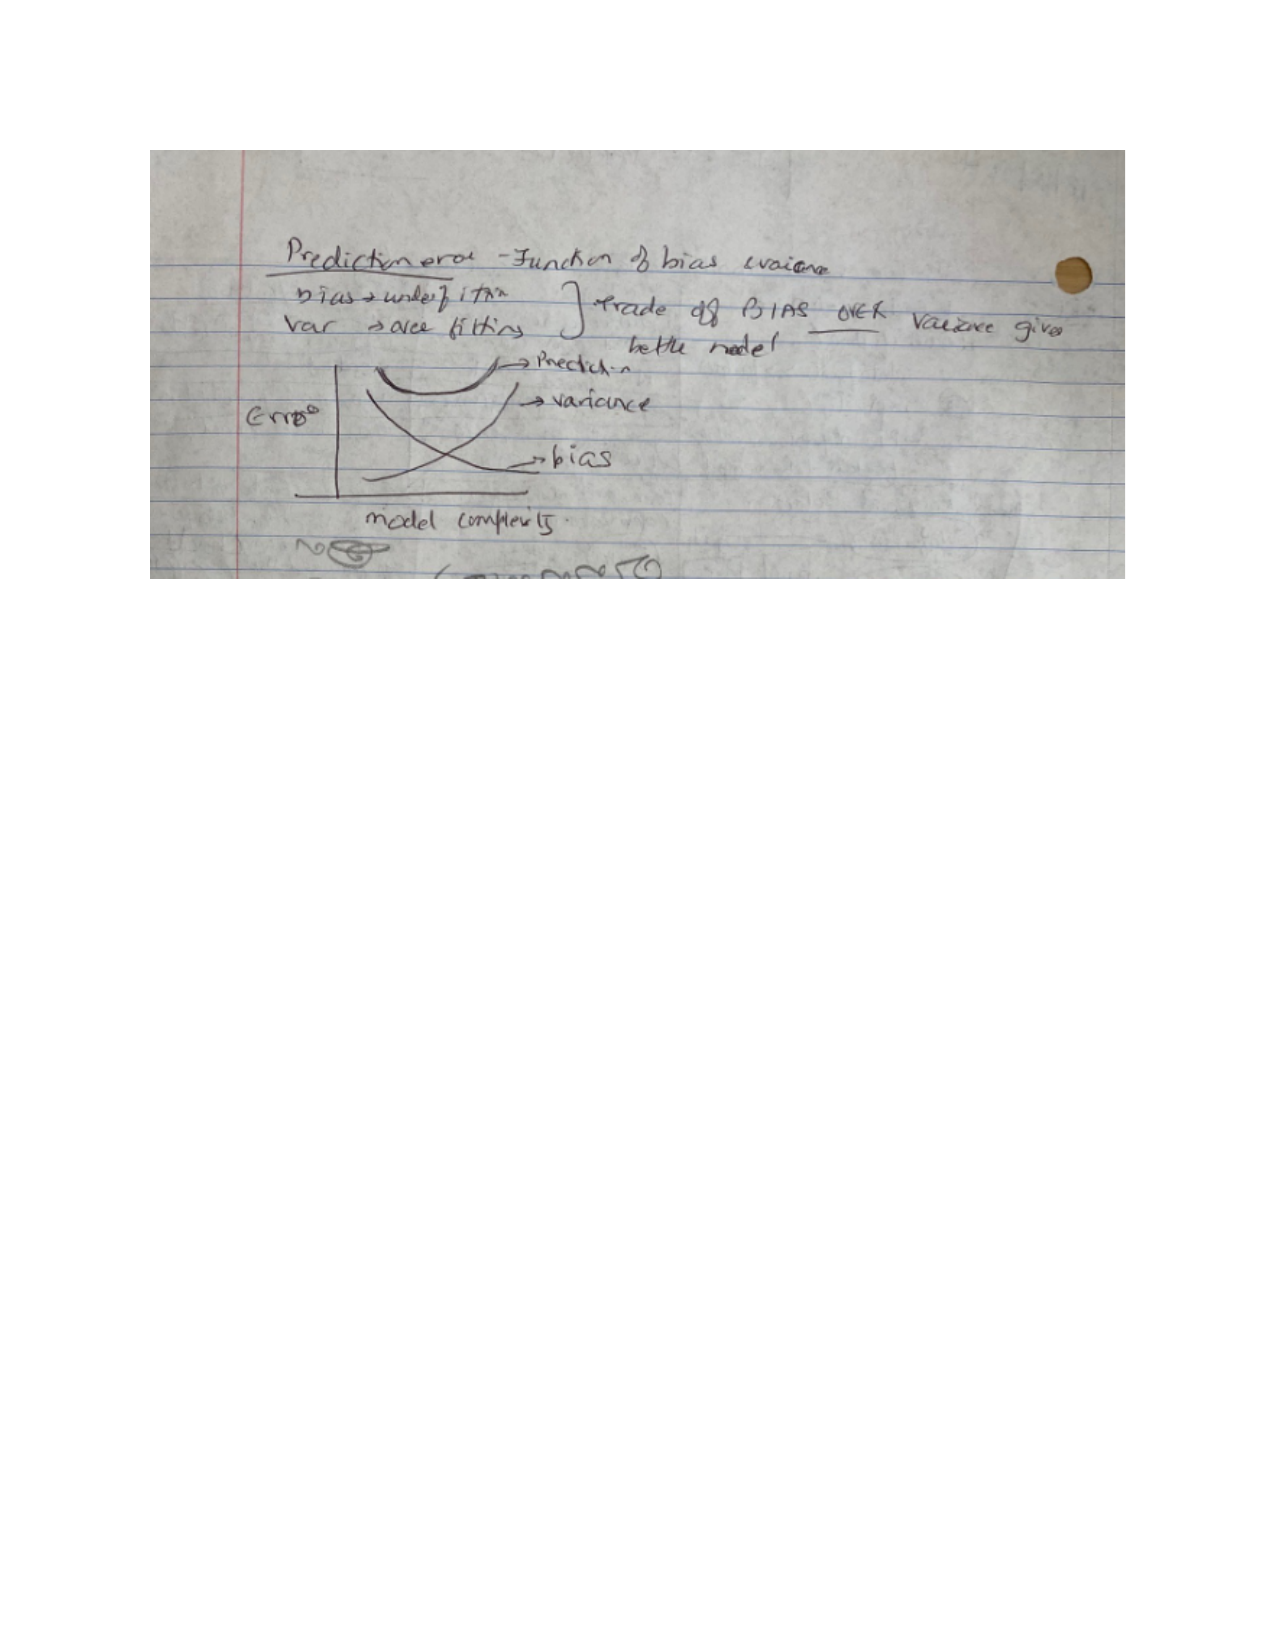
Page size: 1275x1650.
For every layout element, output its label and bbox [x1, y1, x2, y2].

picture [150, 150, 1125, 579]
